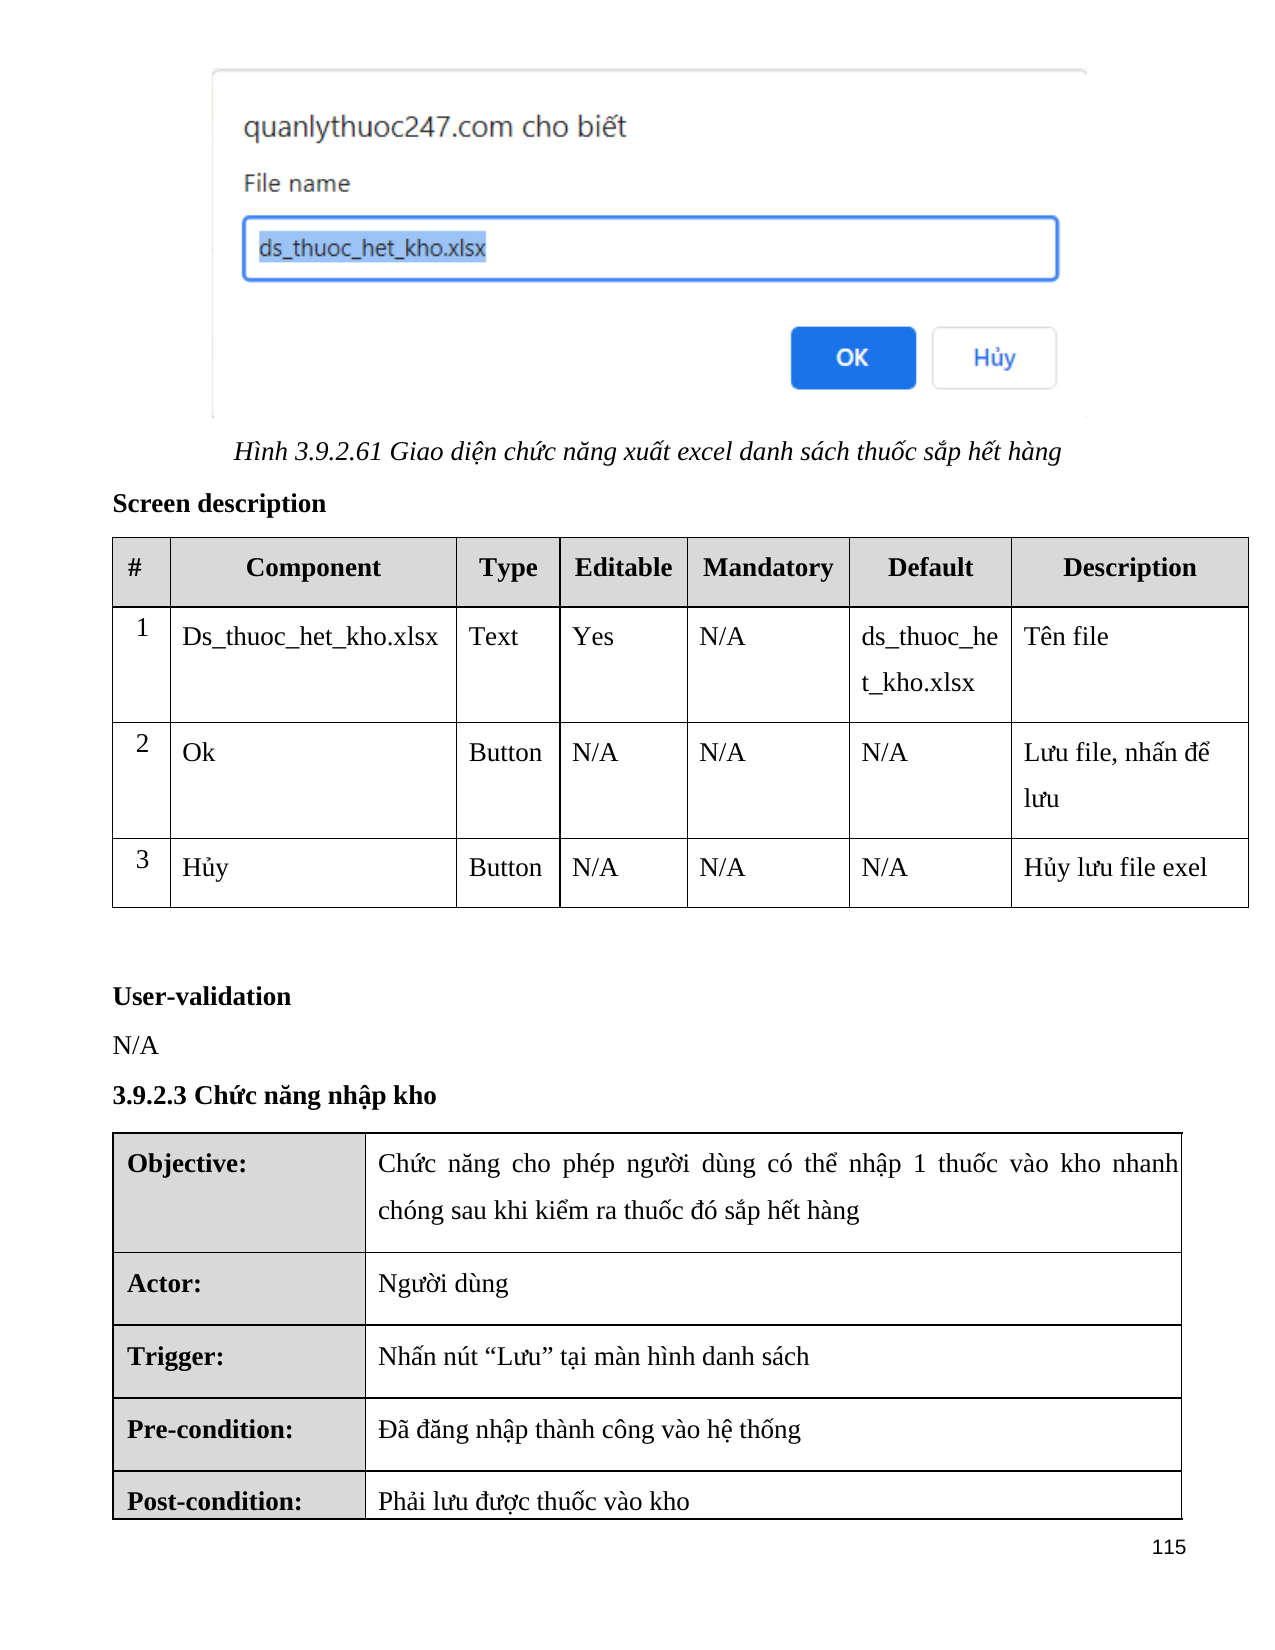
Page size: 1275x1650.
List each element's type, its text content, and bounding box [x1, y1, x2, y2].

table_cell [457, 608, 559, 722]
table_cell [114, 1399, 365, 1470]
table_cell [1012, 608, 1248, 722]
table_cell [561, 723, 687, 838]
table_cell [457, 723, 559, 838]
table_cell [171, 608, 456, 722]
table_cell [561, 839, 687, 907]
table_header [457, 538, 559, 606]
text Screen description [112, 487, 1186, 518]
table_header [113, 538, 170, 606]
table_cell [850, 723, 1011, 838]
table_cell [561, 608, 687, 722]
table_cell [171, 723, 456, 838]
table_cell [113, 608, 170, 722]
text N/A [112, 1029, 1186, 1061]
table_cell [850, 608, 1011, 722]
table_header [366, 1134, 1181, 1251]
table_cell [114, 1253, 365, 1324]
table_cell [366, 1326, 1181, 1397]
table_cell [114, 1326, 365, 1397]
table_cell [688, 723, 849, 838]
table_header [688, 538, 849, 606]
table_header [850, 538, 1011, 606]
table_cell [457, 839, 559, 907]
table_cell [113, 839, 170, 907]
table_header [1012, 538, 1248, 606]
subtitle Chức năng nhập kho [112, 1079, 1186, 1110]
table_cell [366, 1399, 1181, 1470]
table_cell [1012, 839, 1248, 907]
picture [211, 68, 1087, 418]
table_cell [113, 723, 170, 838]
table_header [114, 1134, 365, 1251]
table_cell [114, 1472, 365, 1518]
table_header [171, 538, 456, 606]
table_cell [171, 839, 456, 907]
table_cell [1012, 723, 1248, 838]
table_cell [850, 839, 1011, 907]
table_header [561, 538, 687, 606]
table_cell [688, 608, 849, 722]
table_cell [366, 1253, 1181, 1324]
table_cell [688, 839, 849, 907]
text User-validation [112, 980, 1186, 1011]
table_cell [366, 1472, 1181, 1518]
